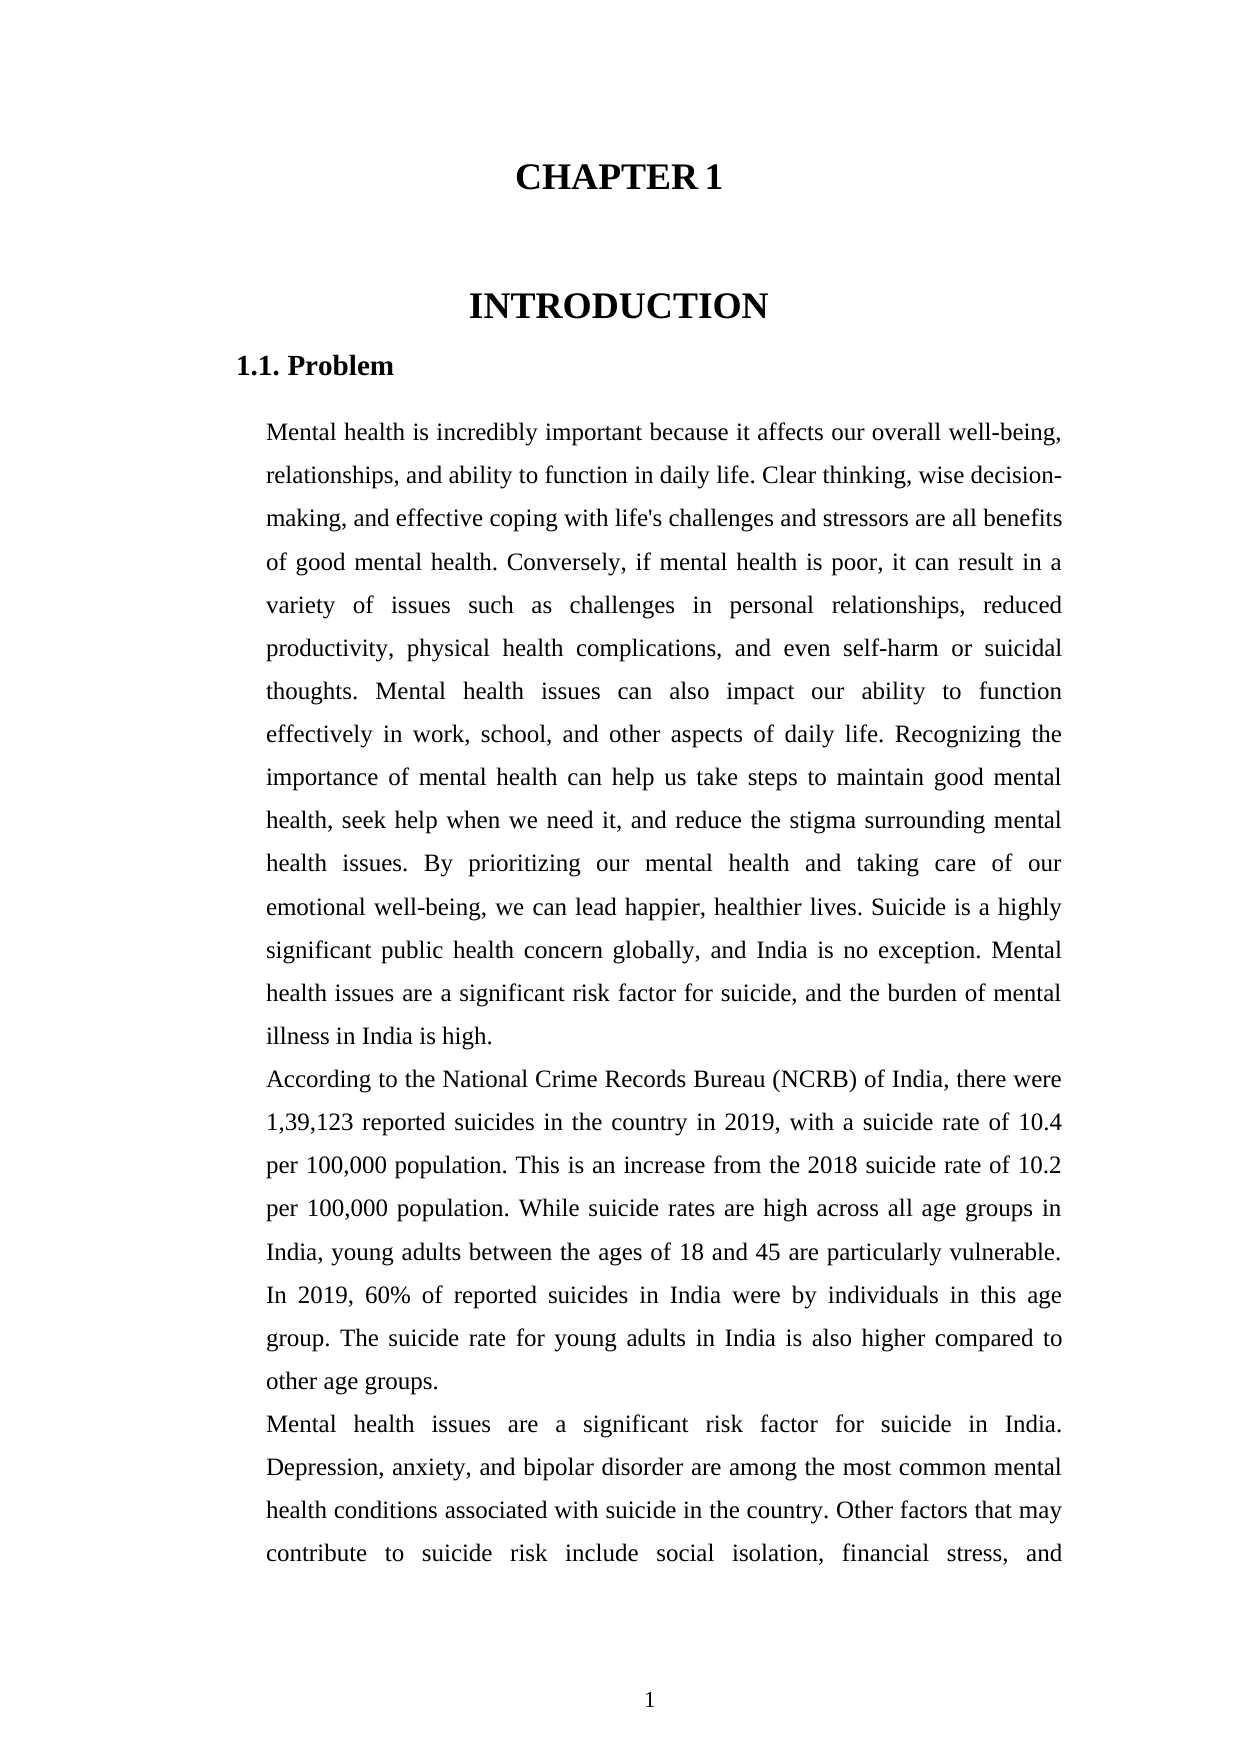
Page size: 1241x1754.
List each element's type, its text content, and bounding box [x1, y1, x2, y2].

text According to the National Crime Records Bureau (NCRB) of India, there were 1,39,123 reported suicides in the country in 2019, with a suicide rate of 10.4 per 100,000 population. This is an increase from the 2018 suicide rate of 10.2 per 100,000 population. While suicide rates are high across all age groups in India, young adults between the ages of 18 and 45 are particularly vulnerable. In 2019, 60% of reported suicides in India were by individuals in this age group. The suicide rate for young adults in India is also higher compared to other age groups. [266, 1064, 1063, 1395]
text INTRODUCTION [253, 283, 984, 327]
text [266, 1409, 1063, 1567]
subtitle Problem [236, 348, 1092, 381]
subtitle CHAPTER 1 [253, 154, 984, 197]
text Mental health is incredibly important because it affects our overall well-being, relationships, and ability to function in daily life. Clear thinking, wise decision-making, and effective coping with life's challenges and stressors are all benefits of good mental health. Conversely, if mental health is poor, it can result in a variety of issues such as challenges in personal relationships, reduced productivity, physical health complications, and even self-harm or suicidal thoughts. Mental health issues can also impact our ability to function effectively in work, school, and other aspects of daily life. Recognizing the importance of mental health can help us take steps to maintain good mental health, seek help when we need it, and reduce the stigma surrounding mental health issues. By prioritizing our mental health and taking care of our emotional well-being, we can lead happier, healthier lives. Suicide is a highly significant public health concern globally, and India is no exception. Mental health issues are a significant risk factor for suicide, and the burden of mental illness in India is high. [266, 417, 1063, 1050]
